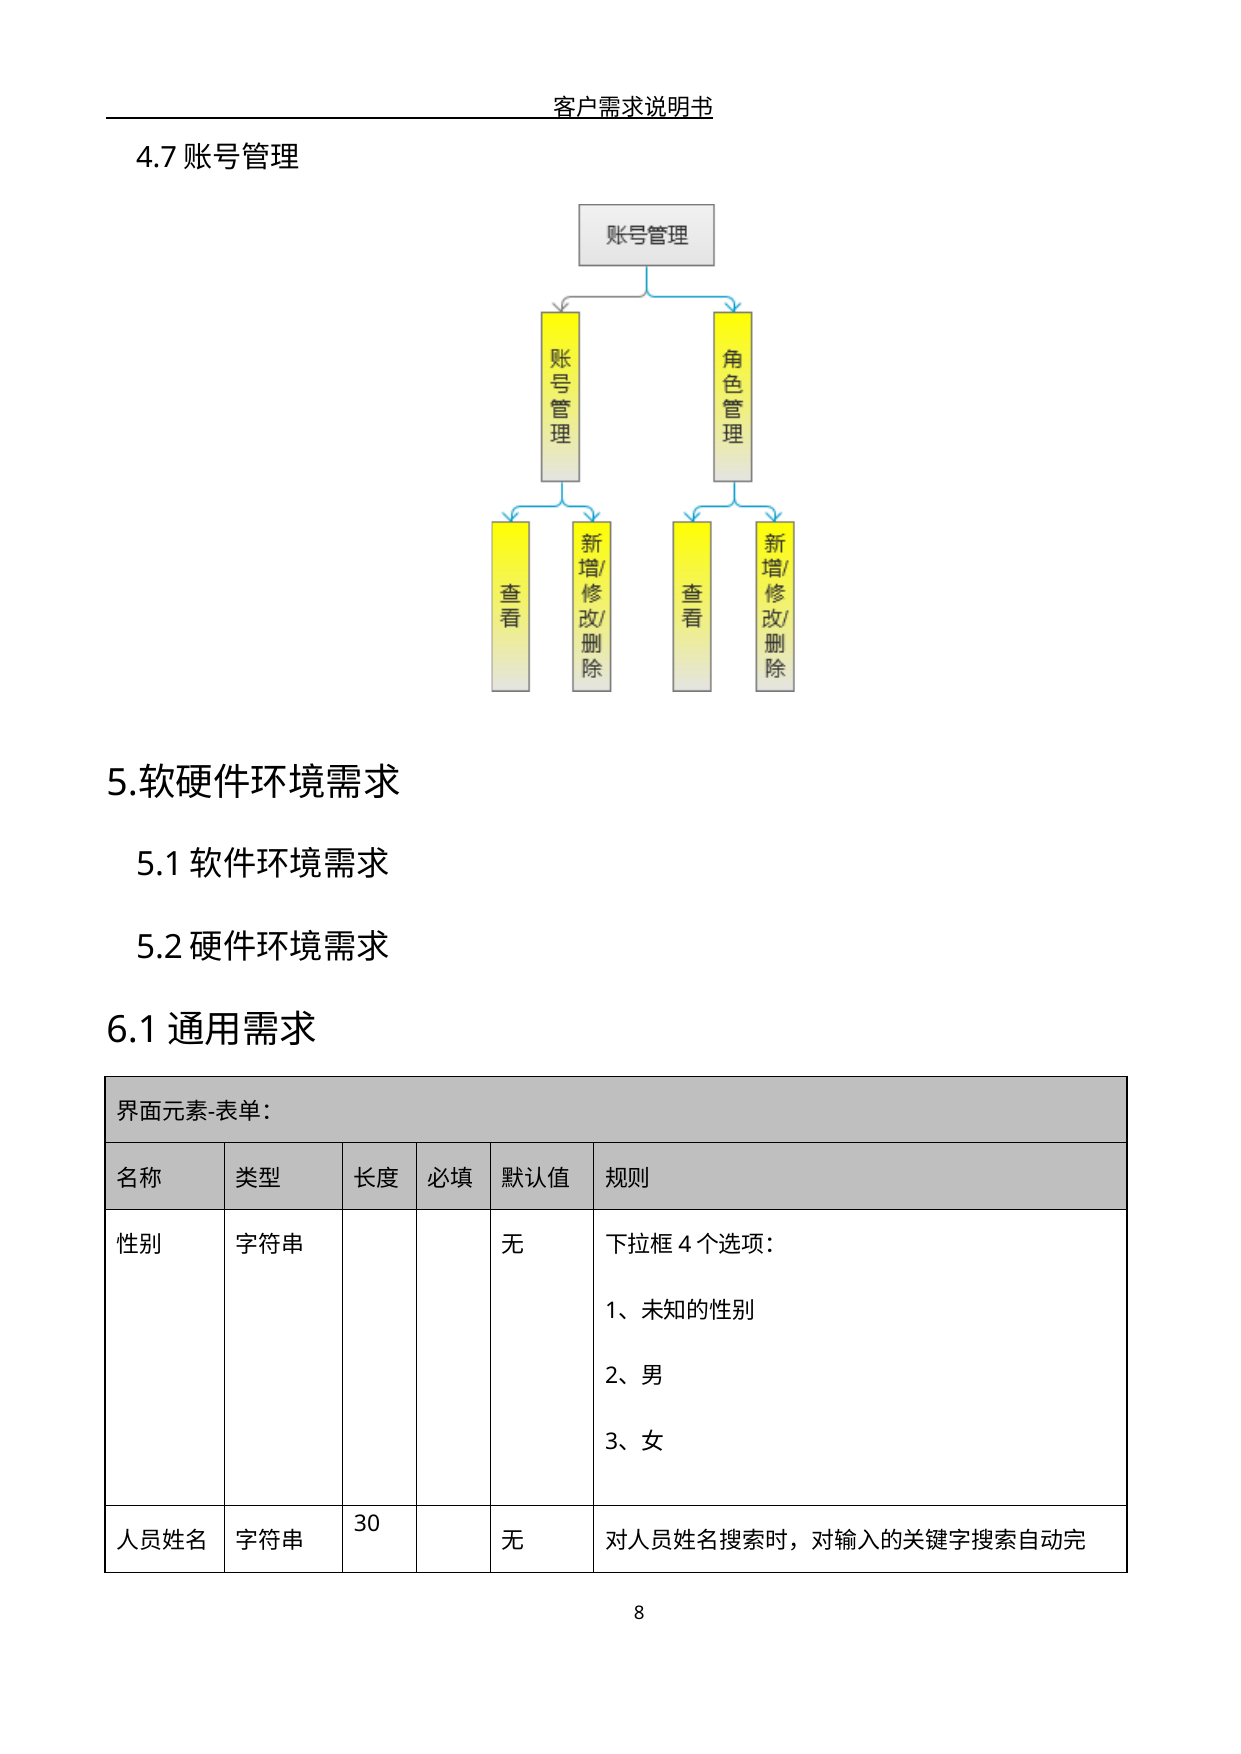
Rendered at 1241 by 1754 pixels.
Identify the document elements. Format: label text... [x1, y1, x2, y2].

table_cell 无 [491, 1506, 593, 1572]
table_cell [417, 1210, 490, 1505]
subtitle 4.7账号管理 [136, 122, 1134, 188]
table_cell 性别 [106, 1210, 224, 1505]
table_cell [343, 1210, 416, 1505]
table_cell 类型 [225, 1143, 342, 1209]
table_cell 30内 [343, 1506, 416, 1572]
picture [491, 204, 795, 692]
subtitle 6.1通用需求 [106, 993, 1134, 1059]
table_cell 规则 [594, 1143, 1126, 1209]
table_cell 默认值 [491, 1143, 593, 1209]
table_header 界面元素-表单： [106, 1077, 1126, 1142]
table_cell 下拉框4个选项： 1、未知的性别 2、男 3、女 [594, 1210, 1126, 1505]
subtitle 5.软硬件环境需求 [106, 746, 1134, 812]
table_cell 字符串 [225, 1210, 342, 1505]
subtitle 5.2硬件环境需求 [136, 911, 1134, 977]
table_cell 必填 [417, 1143, 490, 1209]
table_cell 无 [491, 1210, 593, 1505]
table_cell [594, 1506, 1126, 1572]
table_cell 名称 [106, 1143, 224, 1209]
subtitle 5.1软件环境需求 [136, 829, 1134, 894]
table_cell [417, 1506, 490, 1572]
table_cell 人员姓名 [106, 1506, 224, 1572]
table_cell 字符串 [225, 1506, 342, 1572]
table_cell 长度 [343, 1143, 416, 1209]
